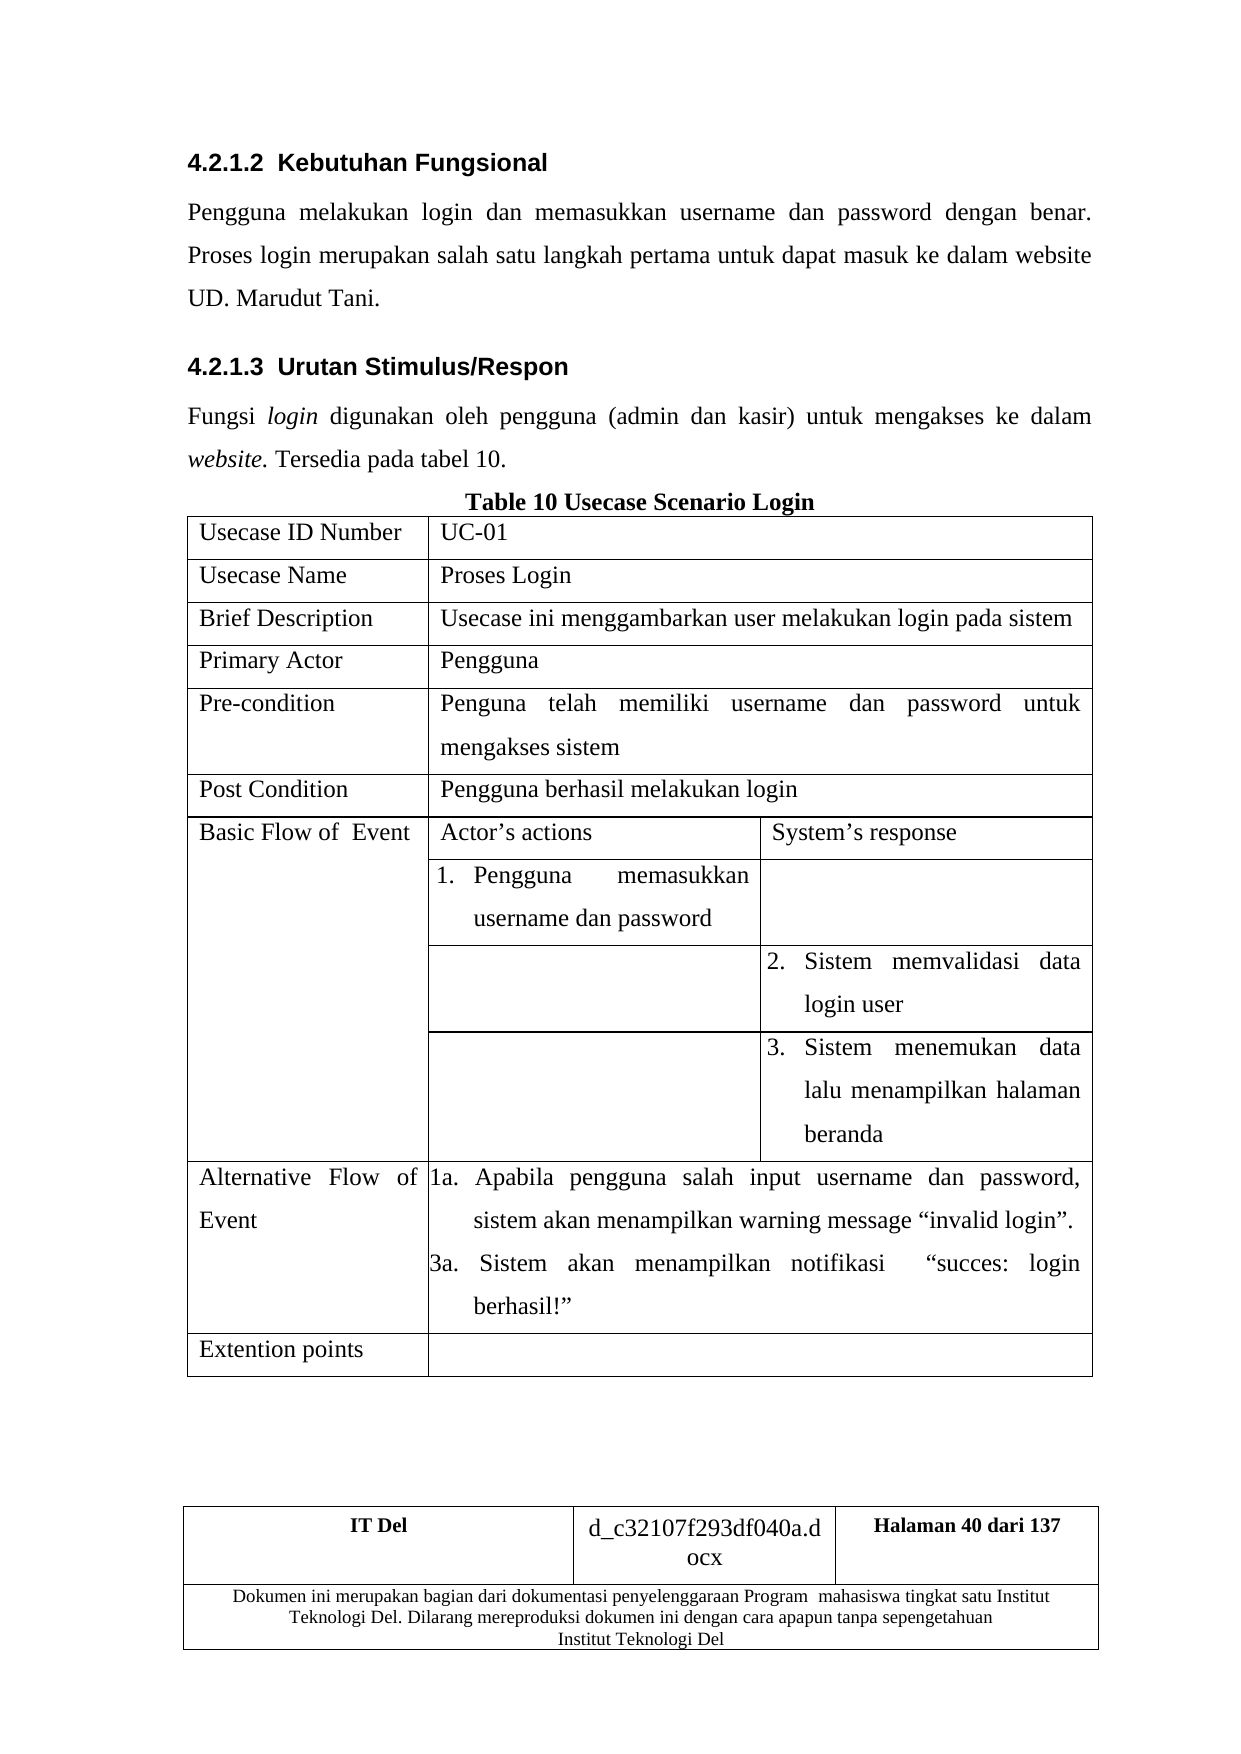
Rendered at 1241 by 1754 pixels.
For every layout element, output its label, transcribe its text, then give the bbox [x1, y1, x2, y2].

table_cell Extention points [188, 1334, 428, 1376]
table_cell [429, 1033, 760, 1161]
table_cell Pengguna memasukkan username dan password [429, 860, 760, 945]
table_cell System’s response [761, 818, 1092, 859]
table_cell Pengguna berhasil melakukan login [429, 775, 1092, 816]
text Pengguna melakukan login dan memasukkan username dan password dengan benar. Proses login merupakan salah satu langkah pertama untuk dapat masuk ke dalam website UD. Marudut Tani. [187, 197, 1092, 312]
table_cell Basic Flow of Event [188, 818, 428, 1161]
table_header Usecase ID Number [188, 517, 428, 559]
table_cell [761, 860, 1092, 945]
table_cell [429, 946, 760, 1031]
subtitle Urutan Stimulus/Respon [187, 351, 1092, 380]
table_cell Primary Actor [188, 646, 428, 687]
table_cell Usecase ini menggambarkan user melakukan login pada sistem [429, 603, 1092, 644]
table_cell Penguna telah memiliki username dan password untuk mengakses sistem [429, 689, 1092, 773]
list Fungsi login digunakan oleh pengguna (admin dan kasir) untuk mengakses ke dalam website. Tersedia pada tabel 10. [187, 401, 1092, 473]
table_cell - [429, 1334, 1092, 1376]
table_cell 1a. Apabila pengguna salah input username dan password, sistem akan menampilkan warning message “invalid login”. 3a. Sistem akan menampilkan notifikasi “succes: login berhasil!” [429, 1162, 1092, 1333]
text Table 10 Usecase Scenario Login [187, 487, 1092, 516]
table_header UC-01 [429, 517, 1092, 559]
subtitle Kebutuhan Fungsional [187, 148, 1092, 176]
table_cell Alternative Flow of Event [188, 1162, 428, 1333]
table_cell Sistem menemukan data lalu menampilkan halaman beranda [761, 1033, 1092, 1161]
table_cell Sistem memvalidasi data login user [761, 946, 1092, 1031]
table_cell Post Condition [188, 775, 428, 816]
table_cell Proses Login [429, 560, 1092, 602]
table_cell Pengguna [429, 646, 1092, 687]
table_cell Usecase Name [188, 560, 428, 602]
table_cell Pre-condition [188, 689, 428, 773]
table_cell Brief Description [188, 603, 428, 644]
table_cell Actor’s actions [429, 818, 760, 859]
